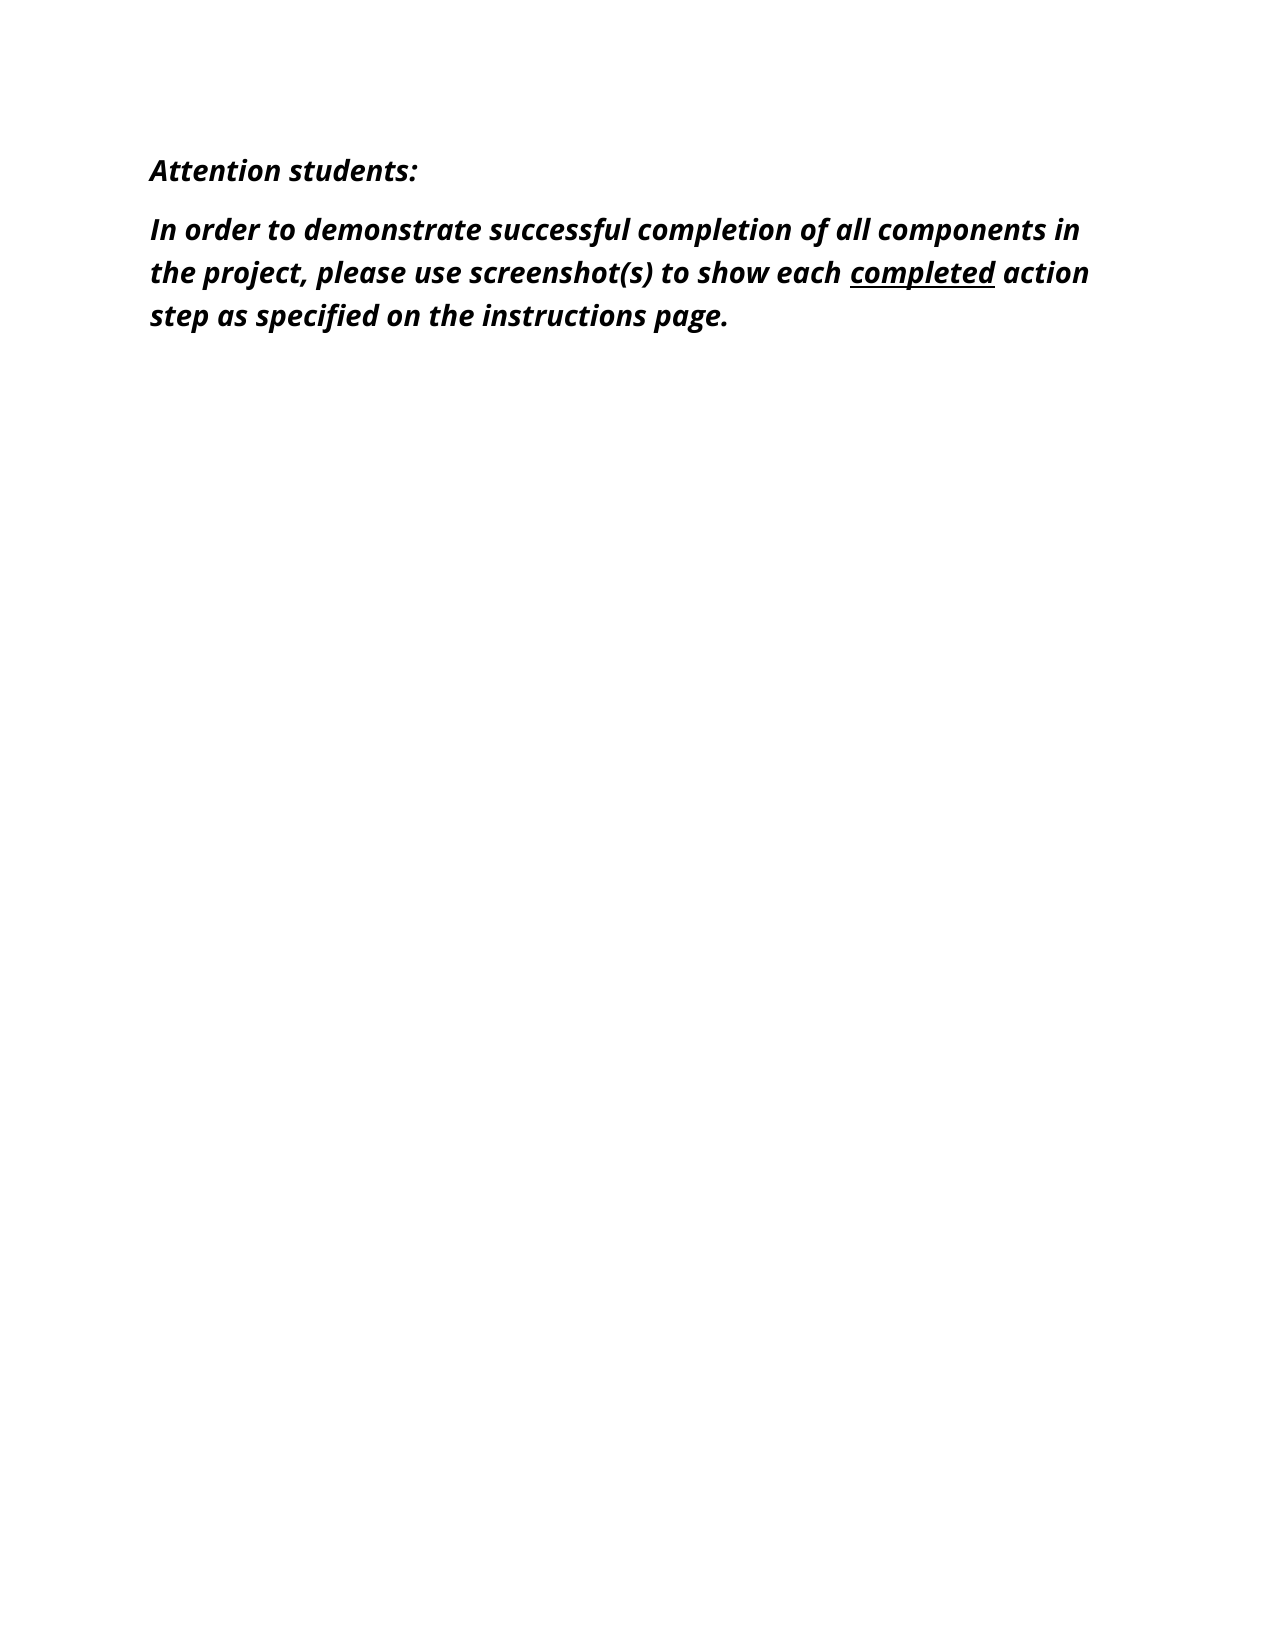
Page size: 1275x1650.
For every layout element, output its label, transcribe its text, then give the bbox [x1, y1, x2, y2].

text Attention students: [150, 150, 1125, 190]
text In order to demonstrate successful completion of all components in the project, please use screenshot(s) to show each completed action step as specified on the instructions page. [150, 209, 1125, 335]
